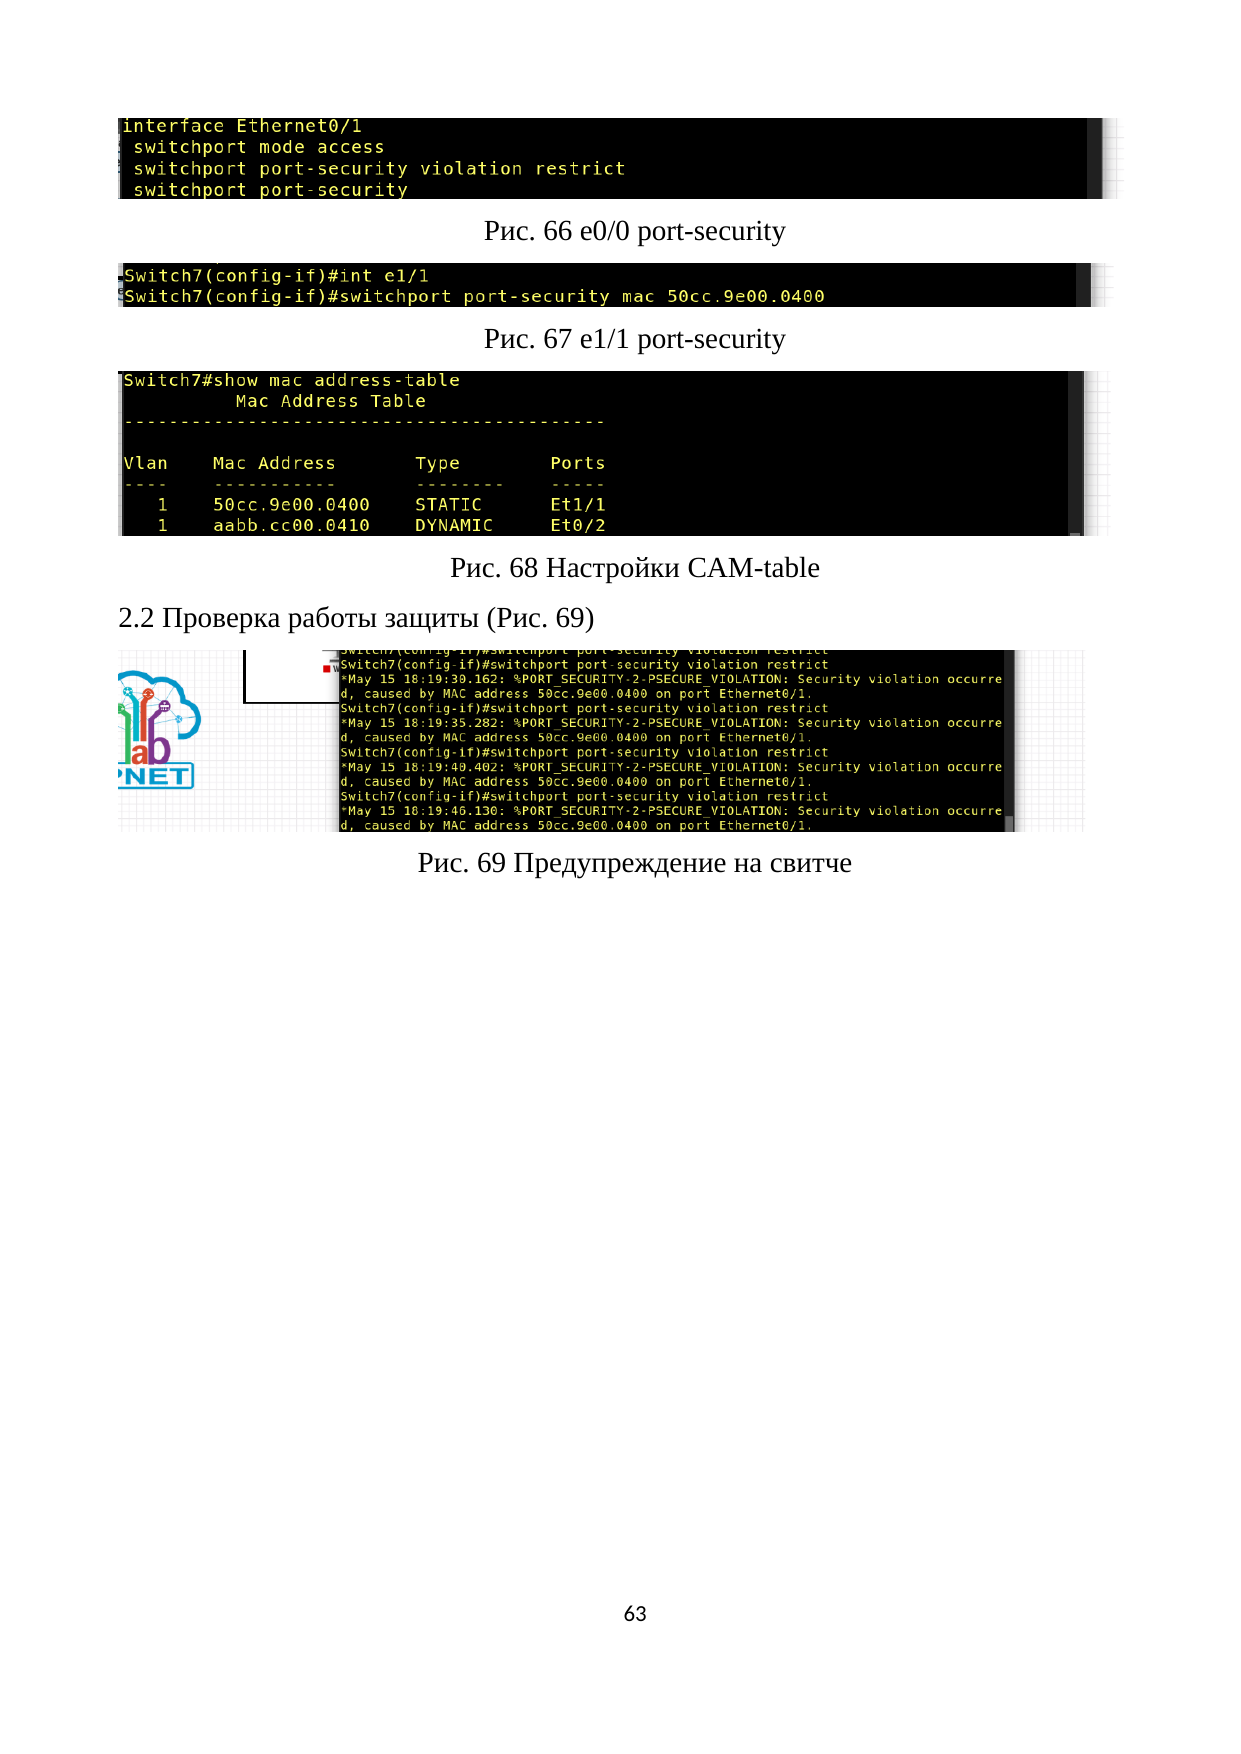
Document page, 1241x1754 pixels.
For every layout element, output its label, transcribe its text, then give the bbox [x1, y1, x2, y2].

text Рис. 66 e0/0 port-security [118, 213, 1152, 246]
picture [118, 371, 1111, 536]
text Рис. 69 Предупреждение на свитче [118, 846, 1152, 879]
picture [118, 263, 1114, 307]
picture [118, 650, 1086, 832]
picture [118, 118, 1125, 199]
text Рис. 67 e1/1 port-security [118, 321, 1152, 354]
text Рис. 68 Настройки CAM-table [118, 550, 1152, 583]
text 2.2 Проверка работы защиты (Рис. 69) [118, 600, 1152, 634]
